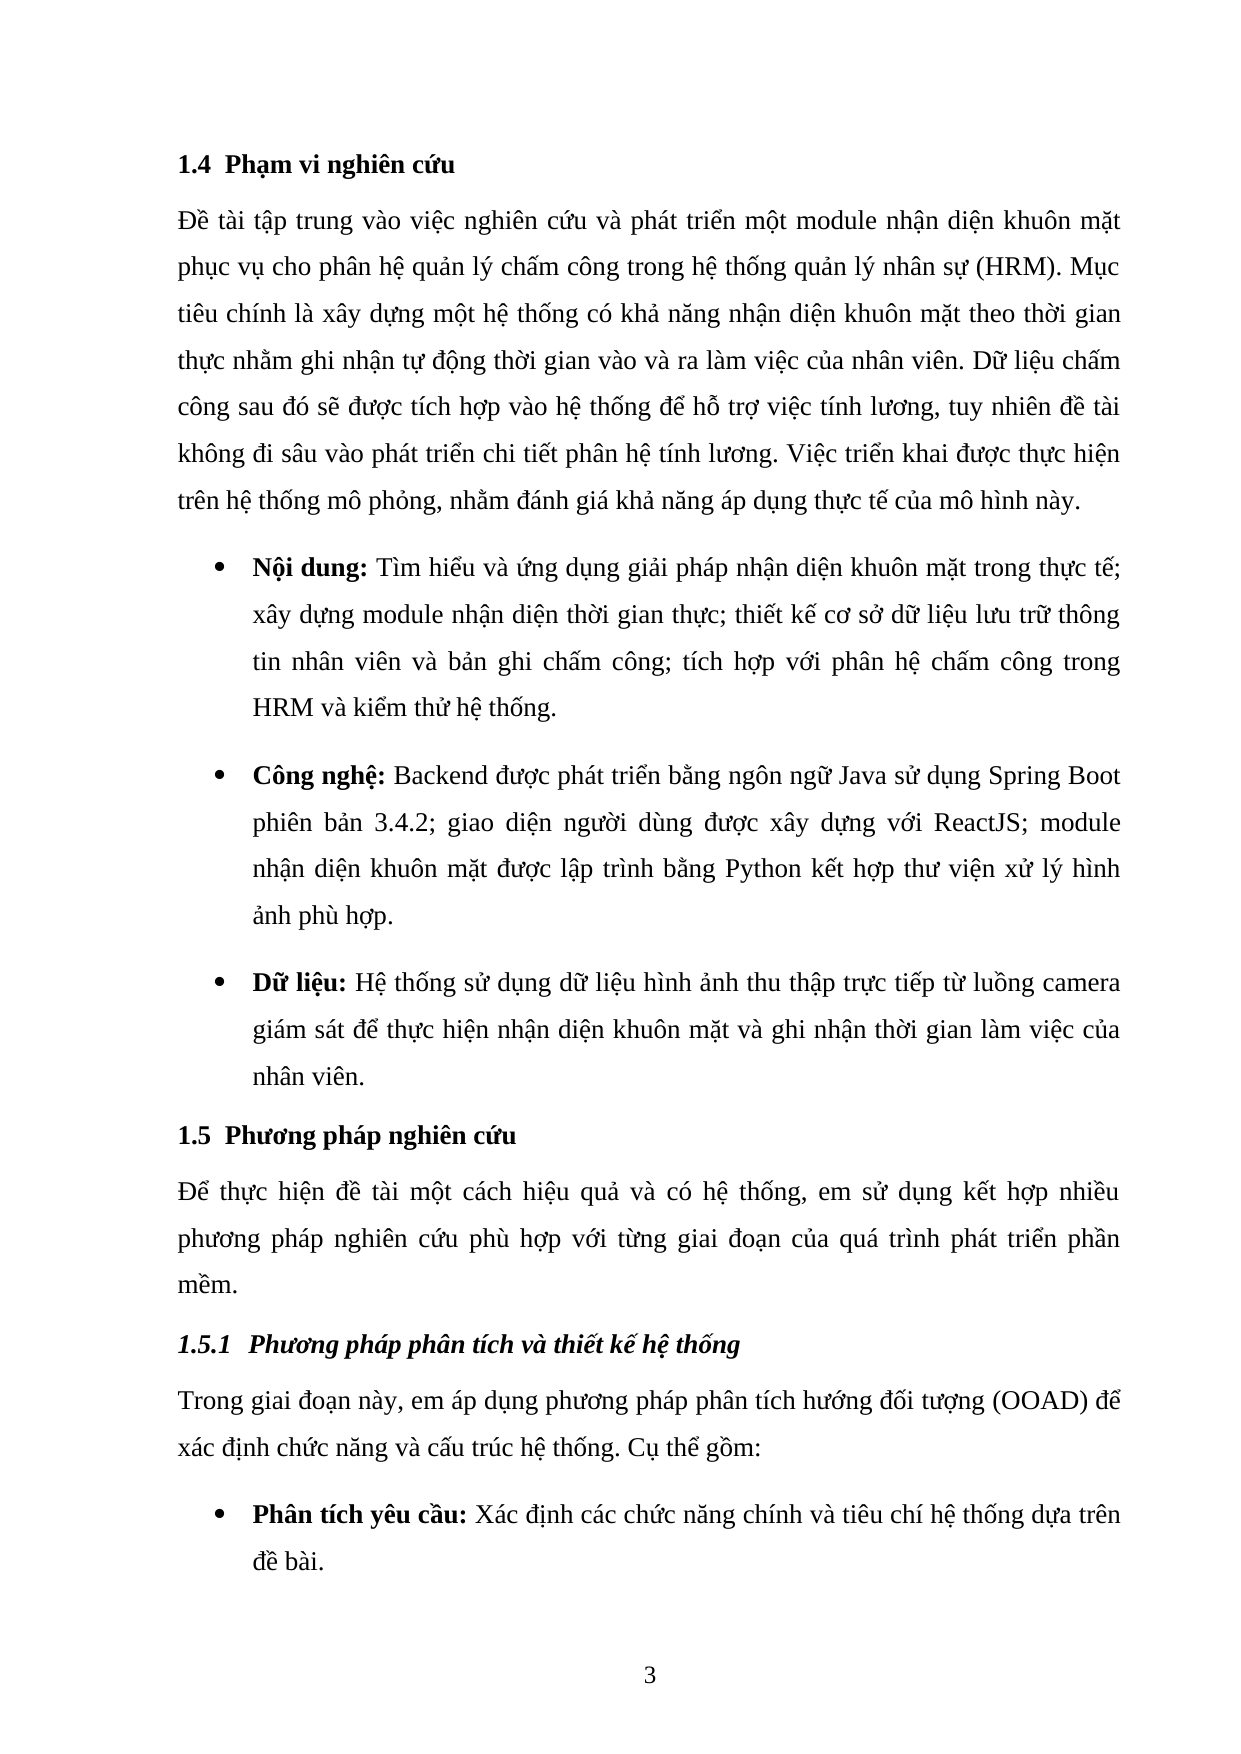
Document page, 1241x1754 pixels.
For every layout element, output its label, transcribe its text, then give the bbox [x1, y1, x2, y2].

subtitle Phương pháp phân tích và thiết kế hệ thống [177, 1328, 1122, 1359]
subtitle Phương pháp nghiên cứu [177, 1119, 1122, 1150]
list Nội dung: Tìm hiểu và ứng dụng giải pháp nhận diện khuôn mặt trong thực tế; xây dựng module nhận diện thời gian thực; thiết kế cơ sở dữ liệu lưu trữ thông tin nhân viên và bản ghi chấm công; tích hợp với phân hệ chấm công trong HRM và kiểm thử hệ thống. [215, 551, 1122, 723]
text Để thực hiện đề tài một cách hiệu quả và có hệ thống, em sử dụng kết hợp nhiều phương pháp nghiên cứu phù hợp với từng giai đoạn của quá trình phát triển phần mềm. [177, 1175, 1122, 1300]
list Dữ liệu: Hệ thống sử dụng dữ liệu hình ảnh thu thập trực tiếp từ luồng camera giám sát để thực hiện nhận diện khuôn mặt và ghi nhận thời gian làm việc của nhân viên. [215, 967, 1122, 1091]
text Trong giai đoạn này, em áp dụng phương pháp phân tích hướng đối tượng (OOAD) để xác định chức năng và cấu trúc hệ thống. Cụ thể gồm: [177, 1384, 1122, 1462]
subtitle Phạm vi nghiên cứu [177, 148, 1122, 179]
list Công nghệ: Backend được phát triển bằng ngôn ngữ Java sử dụng Spring Boot phiên bản 3.4.2; giao diện người dùng được xây dựng với ReactJS; module nhận diện khuôn mặt được lập trình bằng Python kết hợp thư viện xử lý hình ảnh phù hợp. [215, 759, 1122, 930]
text Đề tài tập trung vào việc nghiên cứu và phát triển một module nhận diện khuôn mặt phục vụ cho phân hệ quản lý chấm công trong hệ thống quản lý nhân sự (HRM). Mục tiêu chính là xây dựng một hệ thống có khả năng nhận diện khuôn mặt theo thời gian thực nhằm ghi nhận tự động thời gian vào và ra làm việc của nhân viên. Dữ liệu chấm công sau đó sẽ được tích hợp vào hệ thống để hỗ trợ việc tính lương, tuy nhiên đề tài không đi sâu vào phát triển chi tiết phân hệ tính lương. Việc triển khai được thực hiện trên hệ thống mô phỏng, nhằm đánh giá khả năng áp dụng thực tế của mô hình này. [177, 204, 1122, 515]
list Phân tích yêu cầu: Xác định các chức năng chính và tiêu chí hệ thống dựa trên đề bài. [215, 1498, 1122, 1576]
